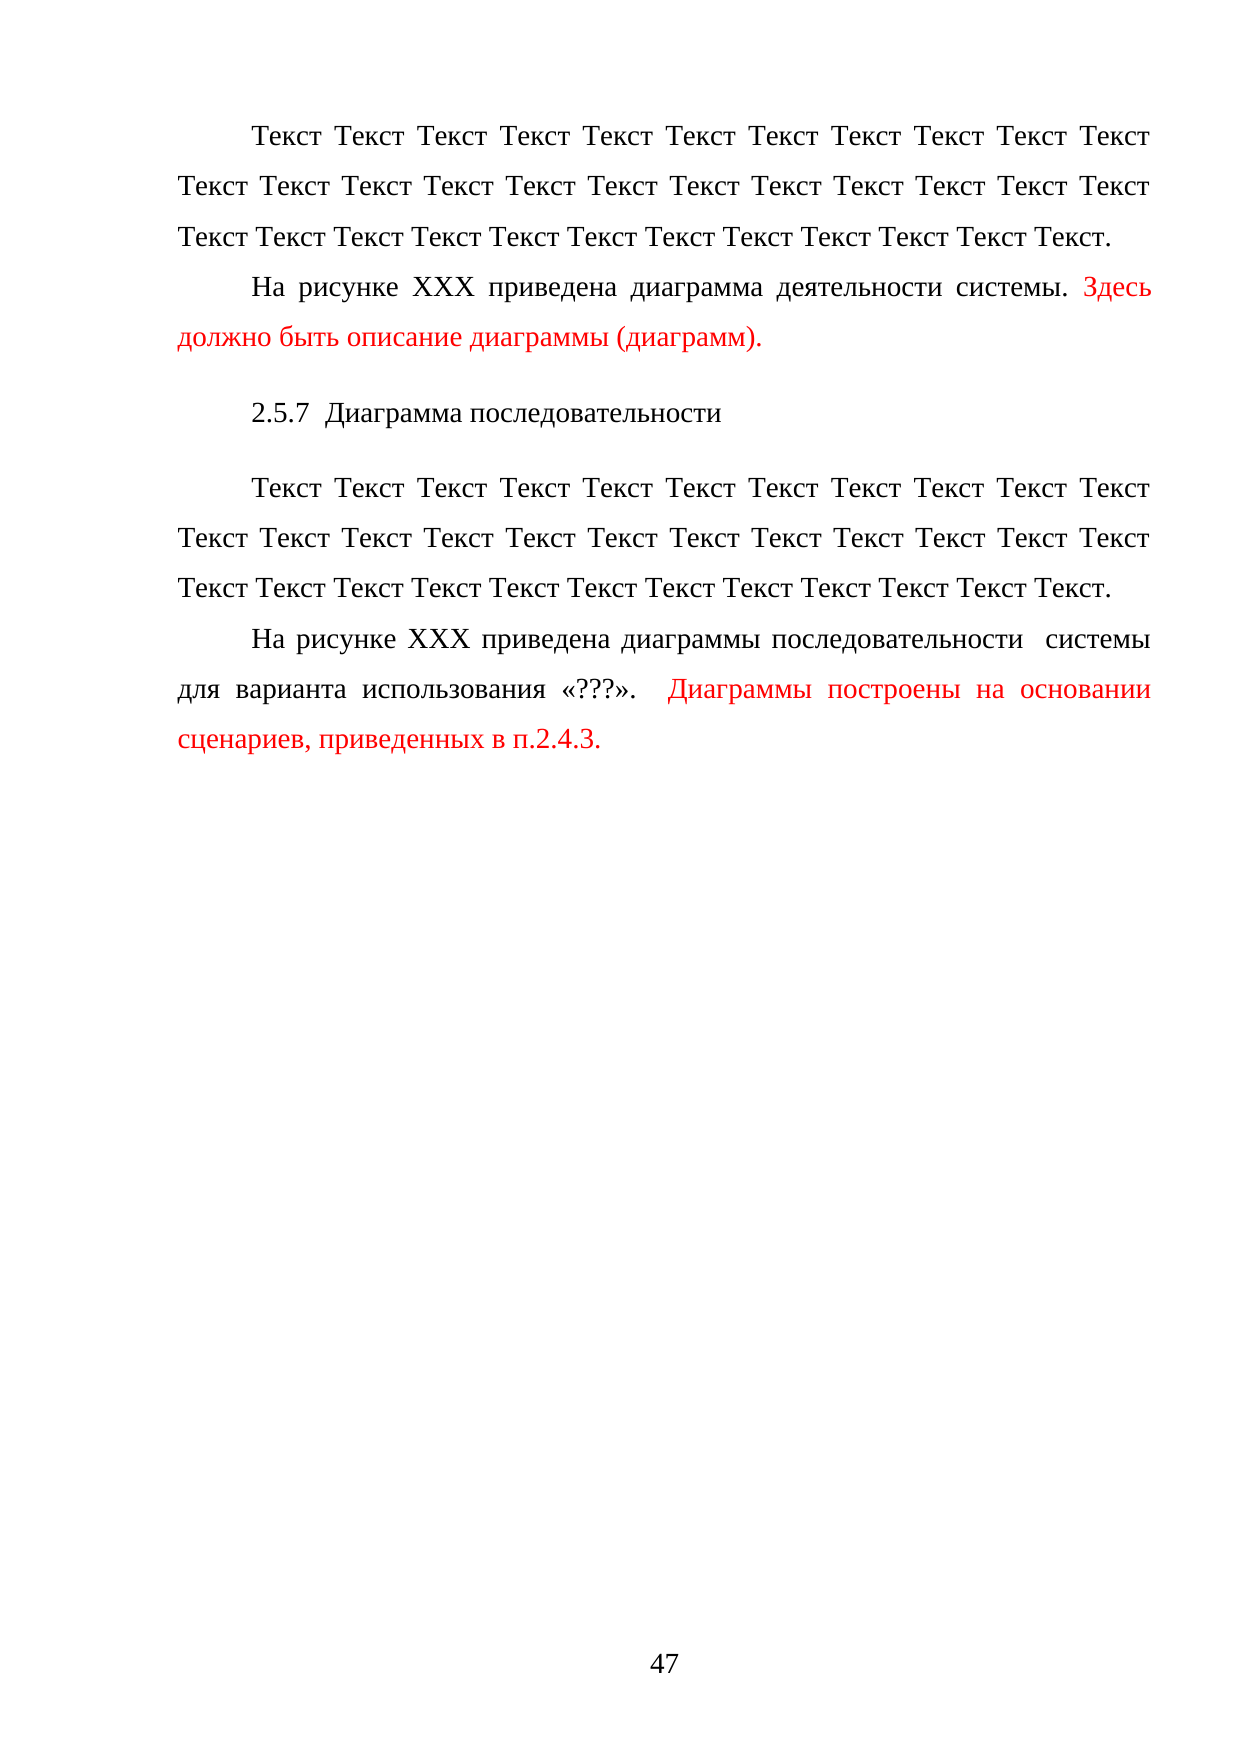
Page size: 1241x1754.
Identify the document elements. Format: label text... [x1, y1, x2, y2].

text На рисунке ХХХ приведена диаграмма деятельности системы. Здесь должно быть описание диаграммы (диаграмм). [177, 269, 1152, 353]
text Диаграмма последовательности [251, 395, 1152, 428]
text На рисунке ХХХ приведена диаграммы последовательности системы для варианта использования «???». Диаграммы построены на основании сценариев, приведенных в п.2.4.3. [177, 621, 1152, 755]
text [177, 118, 1152, 252]
